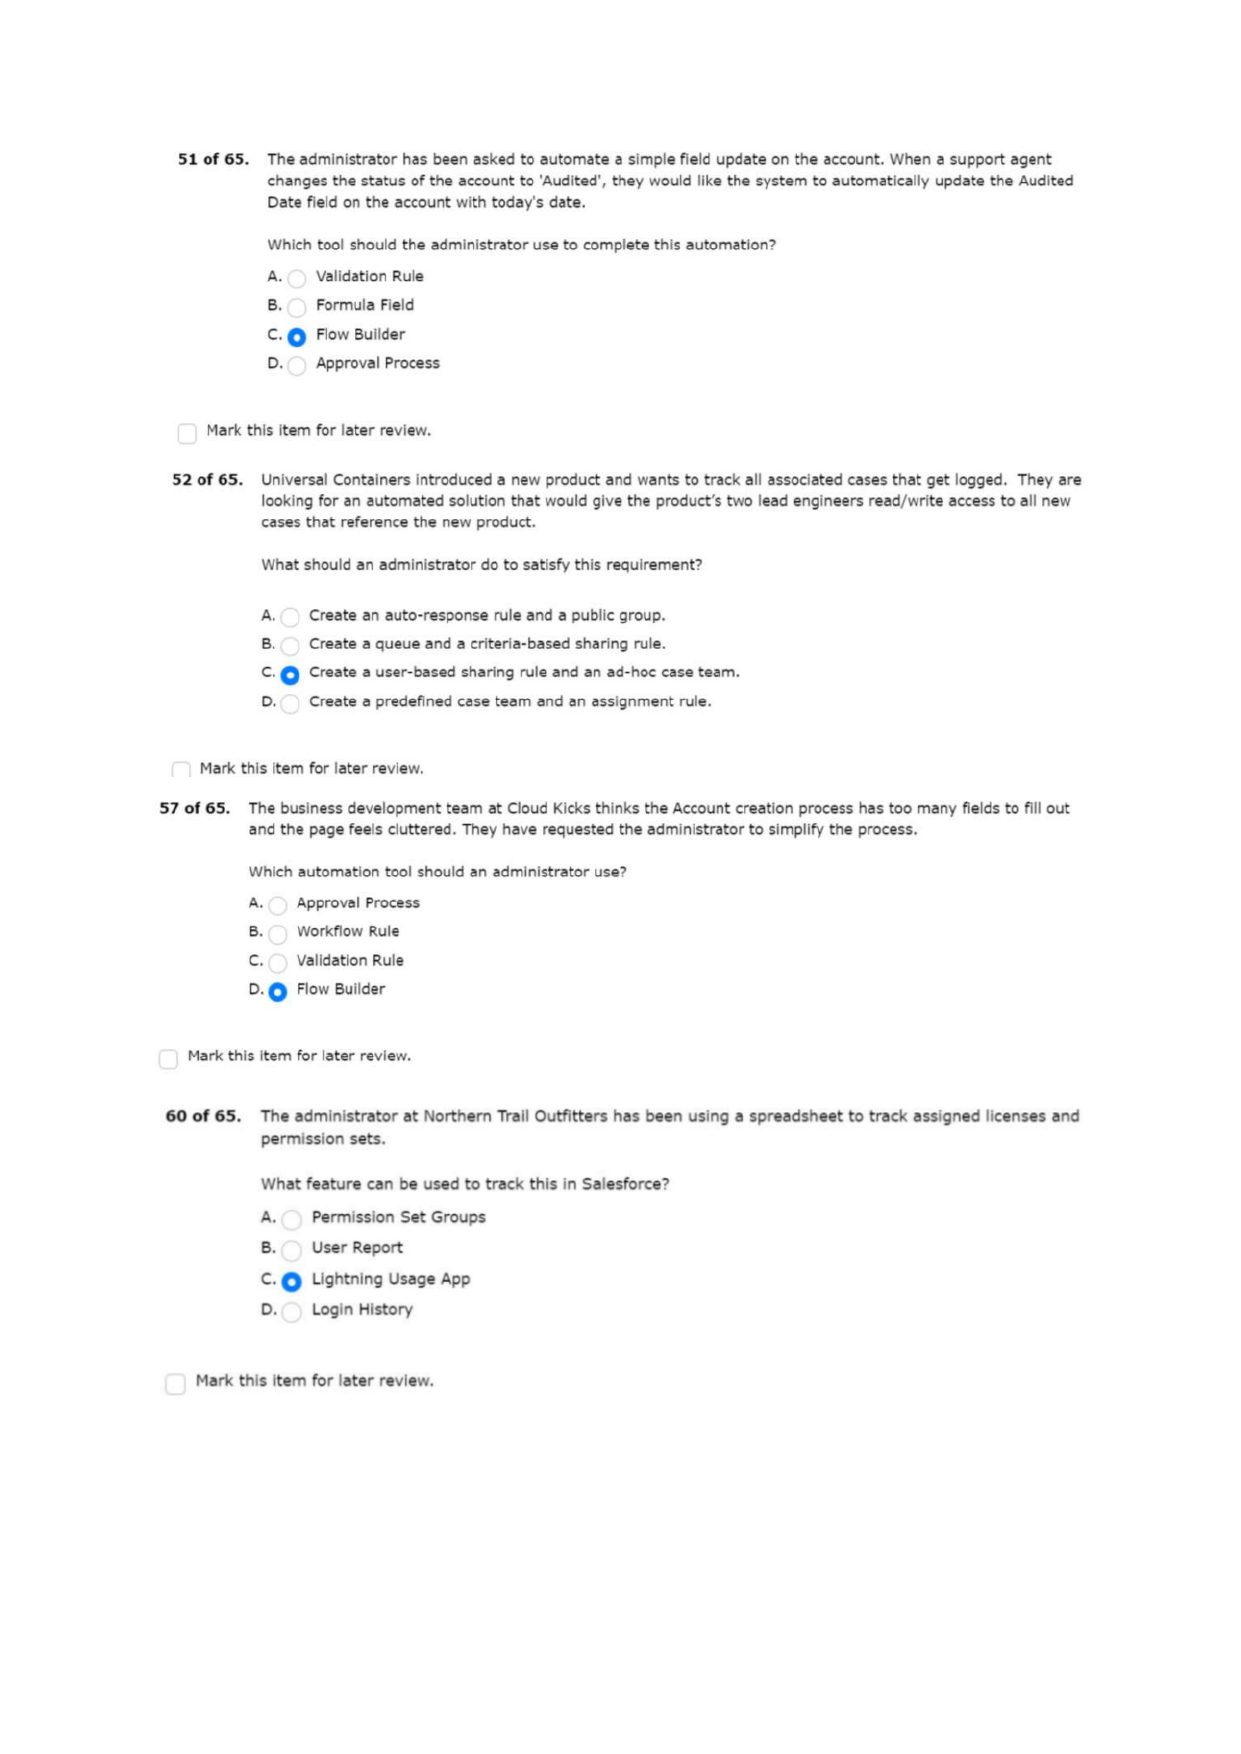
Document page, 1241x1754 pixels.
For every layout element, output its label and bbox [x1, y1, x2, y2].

picture [150, 468, 1091, 777]
picture [150, 798, 1091, 1082]
picture [150, 150, 1091, 447]
picture [150, 1103, 1091, 1396]
